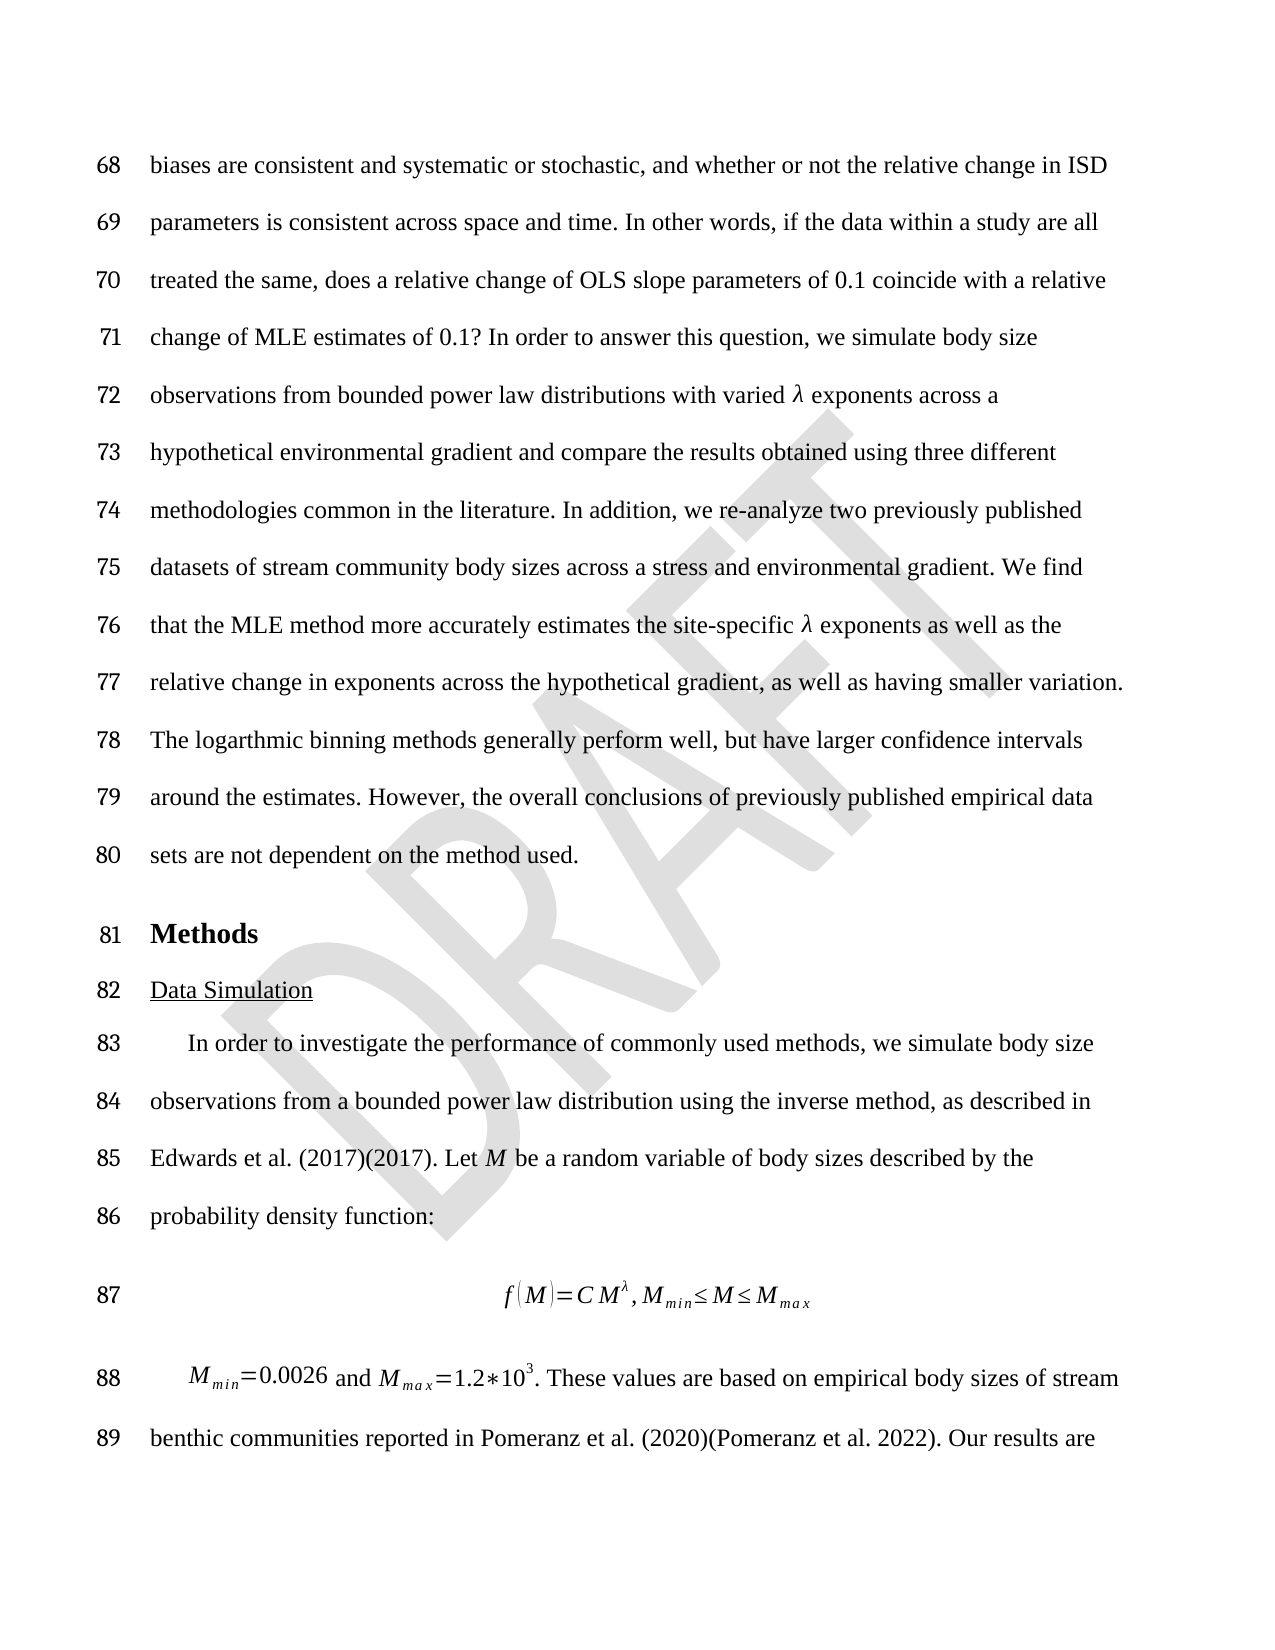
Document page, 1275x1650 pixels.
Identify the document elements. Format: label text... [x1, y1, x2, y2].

subtitle Data Simulation [150, 975, 1125, 1003]
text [150, 150, 1125, 869]
subtitle Methods [150, 916, 1125, 950]
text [150, 1360, 1125, 1452]
text In order to investigate the performance of commonly used methods, we simulate body size observations from a bounded power law distribution using the inverse method, as described in Edwards et al. (2017)(2017). Let be a random variable of body sizes described by the probability density function: [150, 1028, 1125, 1230]
